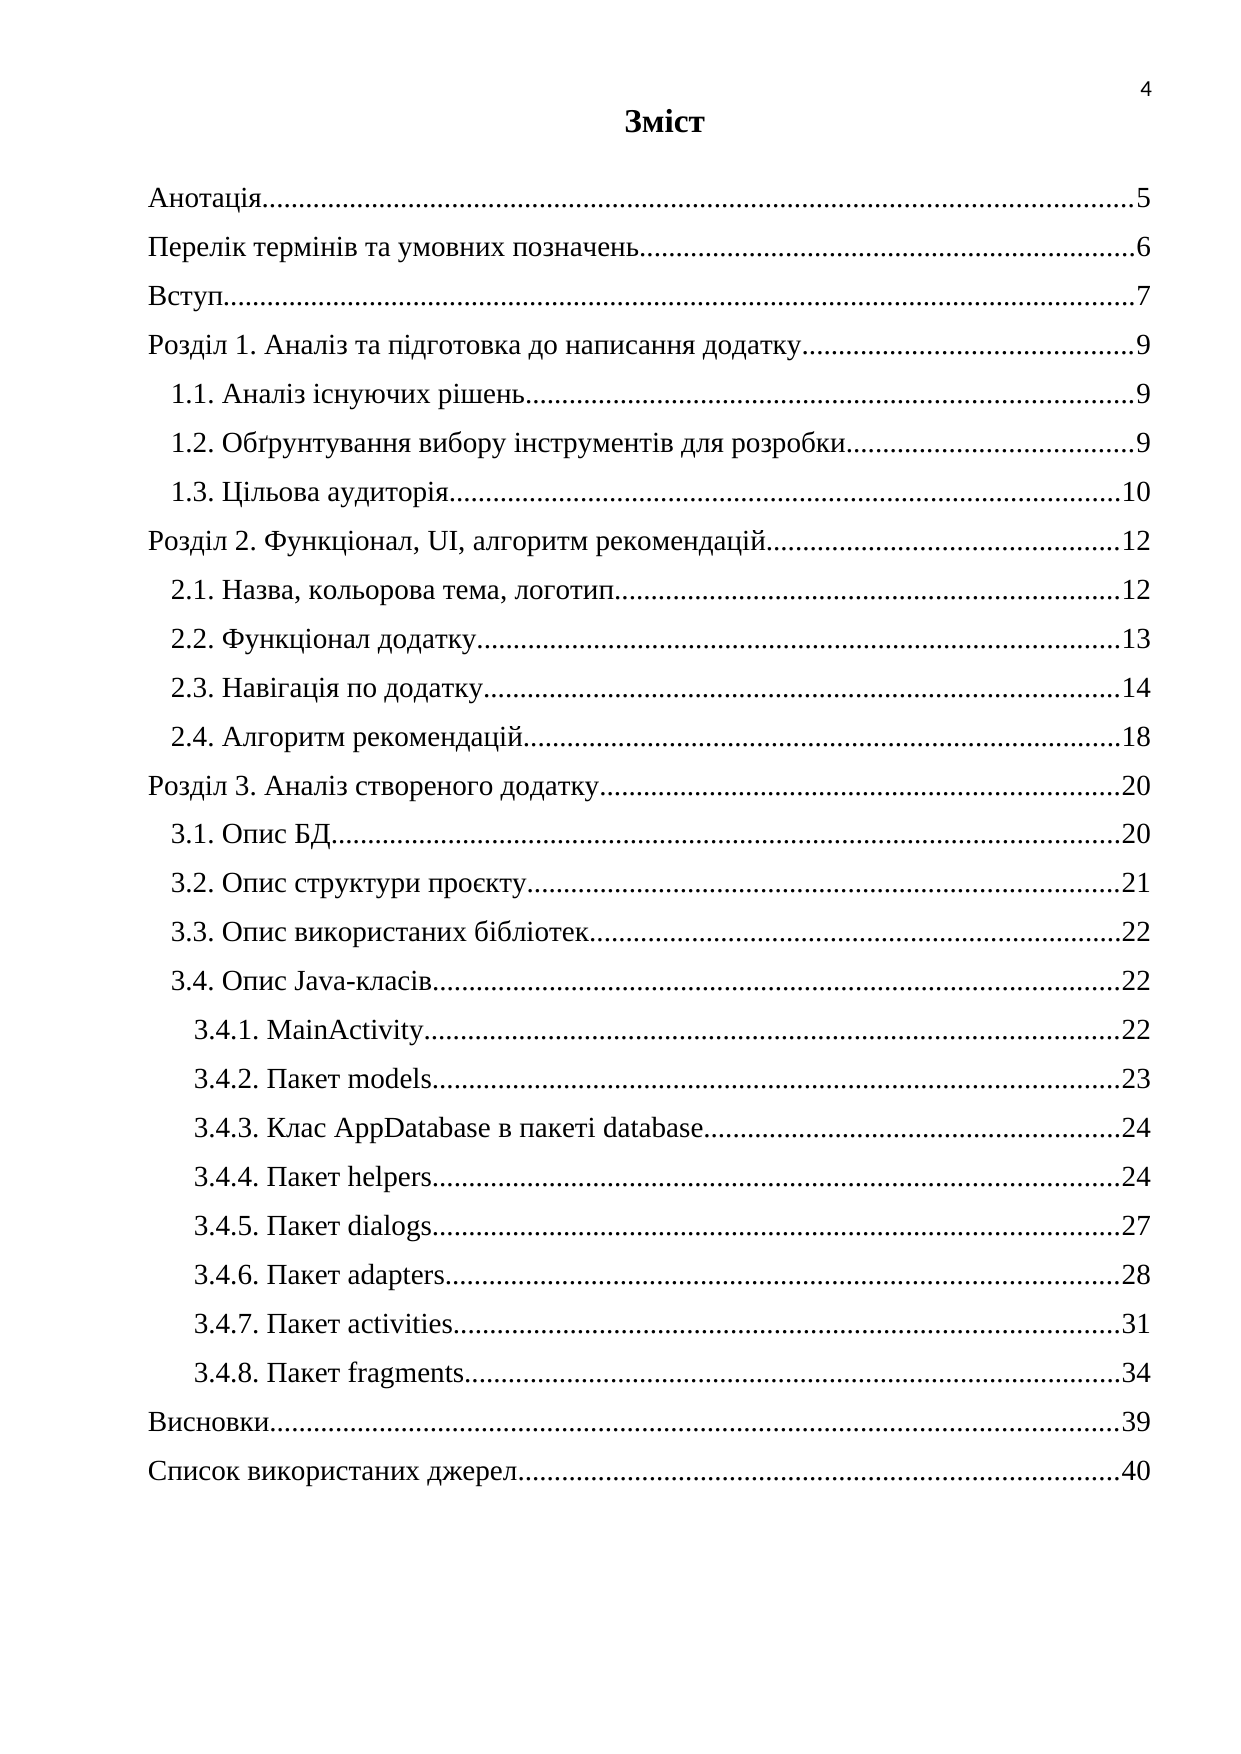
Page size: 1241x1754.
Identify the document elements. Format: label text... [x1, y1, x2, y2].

text 3.4. Опис Java-класів 22 [171, 963, 1152, 997]
text Зміст [177, 102, 1152, 140]
text 3.4.1. MainActivity 22 [193, 1012, 1152, 1046]
text Перелік термінів та умовних позначень 6 [148, 229, 1152, 263]
text Розділ 2. Функціонал, UI, алгоритм рекомендацій 12 [148, 523, 1152, 556]
text 2.2. Функціонал додатку 13 [171, 621, 1152, 654]
text 3.1. Опис БД 20 [171, 817, 1152, 850]
text 3.4.6. Пакет adapters 28 [193, 1257, 1152, 1291]
text 1.3. Цільова аудиторія 10 [171, 474, 1152, 507]
text Список використаних джерел 40 [148, 1453, 1152, 1487]
text 3.3. Опис використаних бібліотек 22 [171, 914, 1152, 948]
text 3.4.2. Пакет models 23 [193, 1061, 1152, 1095]
text 3.2. Опис структури проєкту 21 [171, 866, 1152, 899]
text 2.4. Алгоритм рекомендацій 18 [171, 719, 1152, 752]
text Розділ 3. Аналіз створеного додатку 20 [148, 768, 1152, 801]
text 3.4.4. Пакет helpers 24 [193, 1159, 1152, 1193]
text Розділ 1. Аналіз та підготовка до написання додатку 9 [148, 327, 1152, 361]
text Анотація 5 [148, 180, 1152, 214]
text 3.4.3. Клас AppDatabase в пакеті database 24 [193, 1110, 1152, 1144]
text 2.3. Навігація по додатку 14 [171, 670, 1152, 703]
text 3.4.5. Пакет dialogs 27 [193, 1208, 1152, 1242]
text Вступ 7 [148, 278, 1152, 312]
text 1.2. Обґрунтування вибору інструментів для розробки 9 [171, 425, 1152, 458]
text 3.4.7. Пакет activities 31 [193, 1306, 1152, 1340]
text 3.4.8. Пакет fragments 34 [193, 1355, 1152, 1389]
text 1.1. Аналіз існуючих рішень 9 [171, 376, 1152, 409]
text 2.1. Назва, кольорова тема, логотип 12 [171, 572, 1152, 605]
text Висновки 39 [148, 1404, 1152, 1438]
